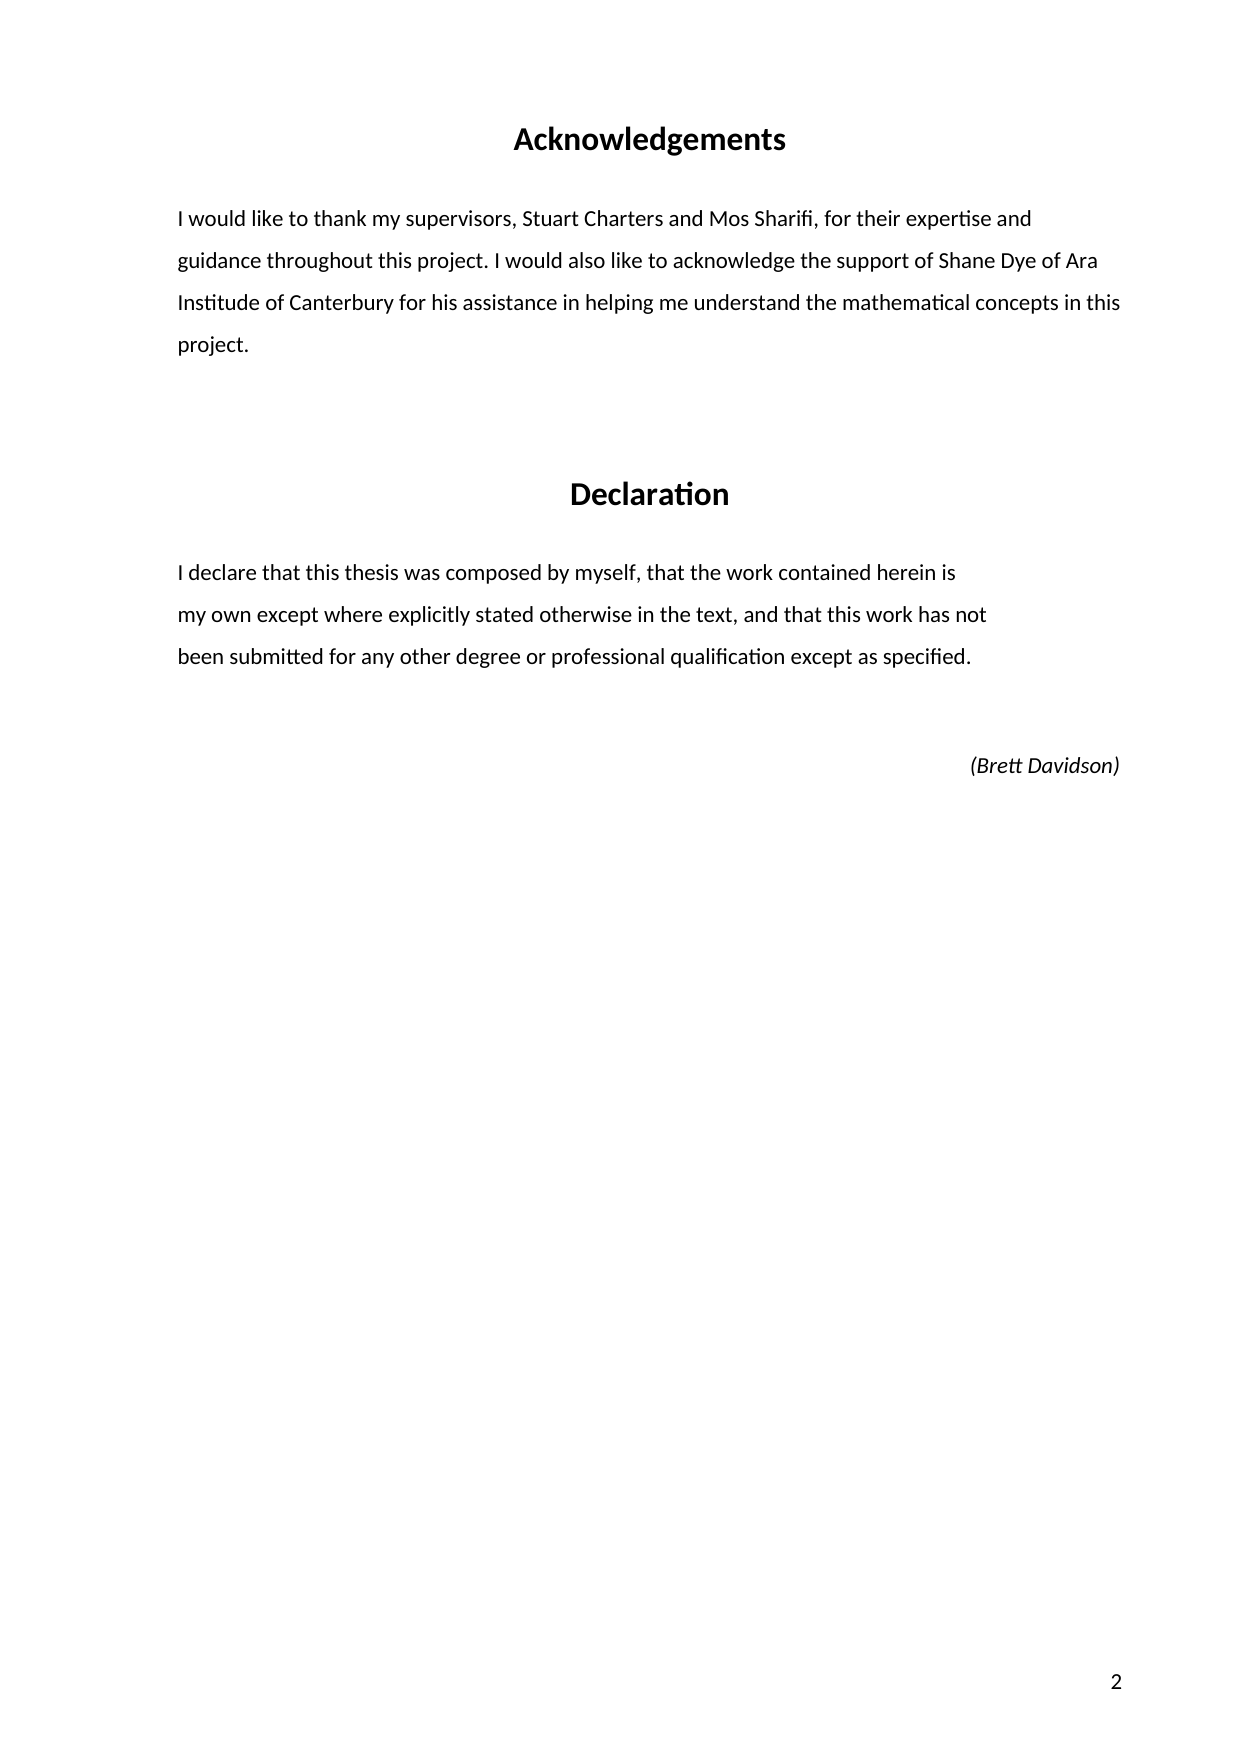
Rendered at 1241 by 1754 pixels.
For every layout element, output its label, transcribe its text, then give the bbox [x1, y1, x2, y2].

subtitle Acknowledgements [177, 118, 1122, 159]
subtitle Declaration [177, 397, 1122, 513]
text (Brett Davidson) [177, 751, 1122, 779]
text I would like to thank my supervisors, Stuart Charters and Mos Sharifi, for their expertise and guidance throughout this project. I would also like to acknowledge the support of Shane Dye of Ara Institude of Canterbury for his assistance in helping me understand the mathematical concepts in this project. [177, 204, 1122, 358]
text I declare that this thesis was composed by myself, that the work contained herein is my own except where explicitly stated otherwise in the text, and that this work has not been submitted for any other degree or professional qualification except as specified. [177, 558, 1122, 712]
